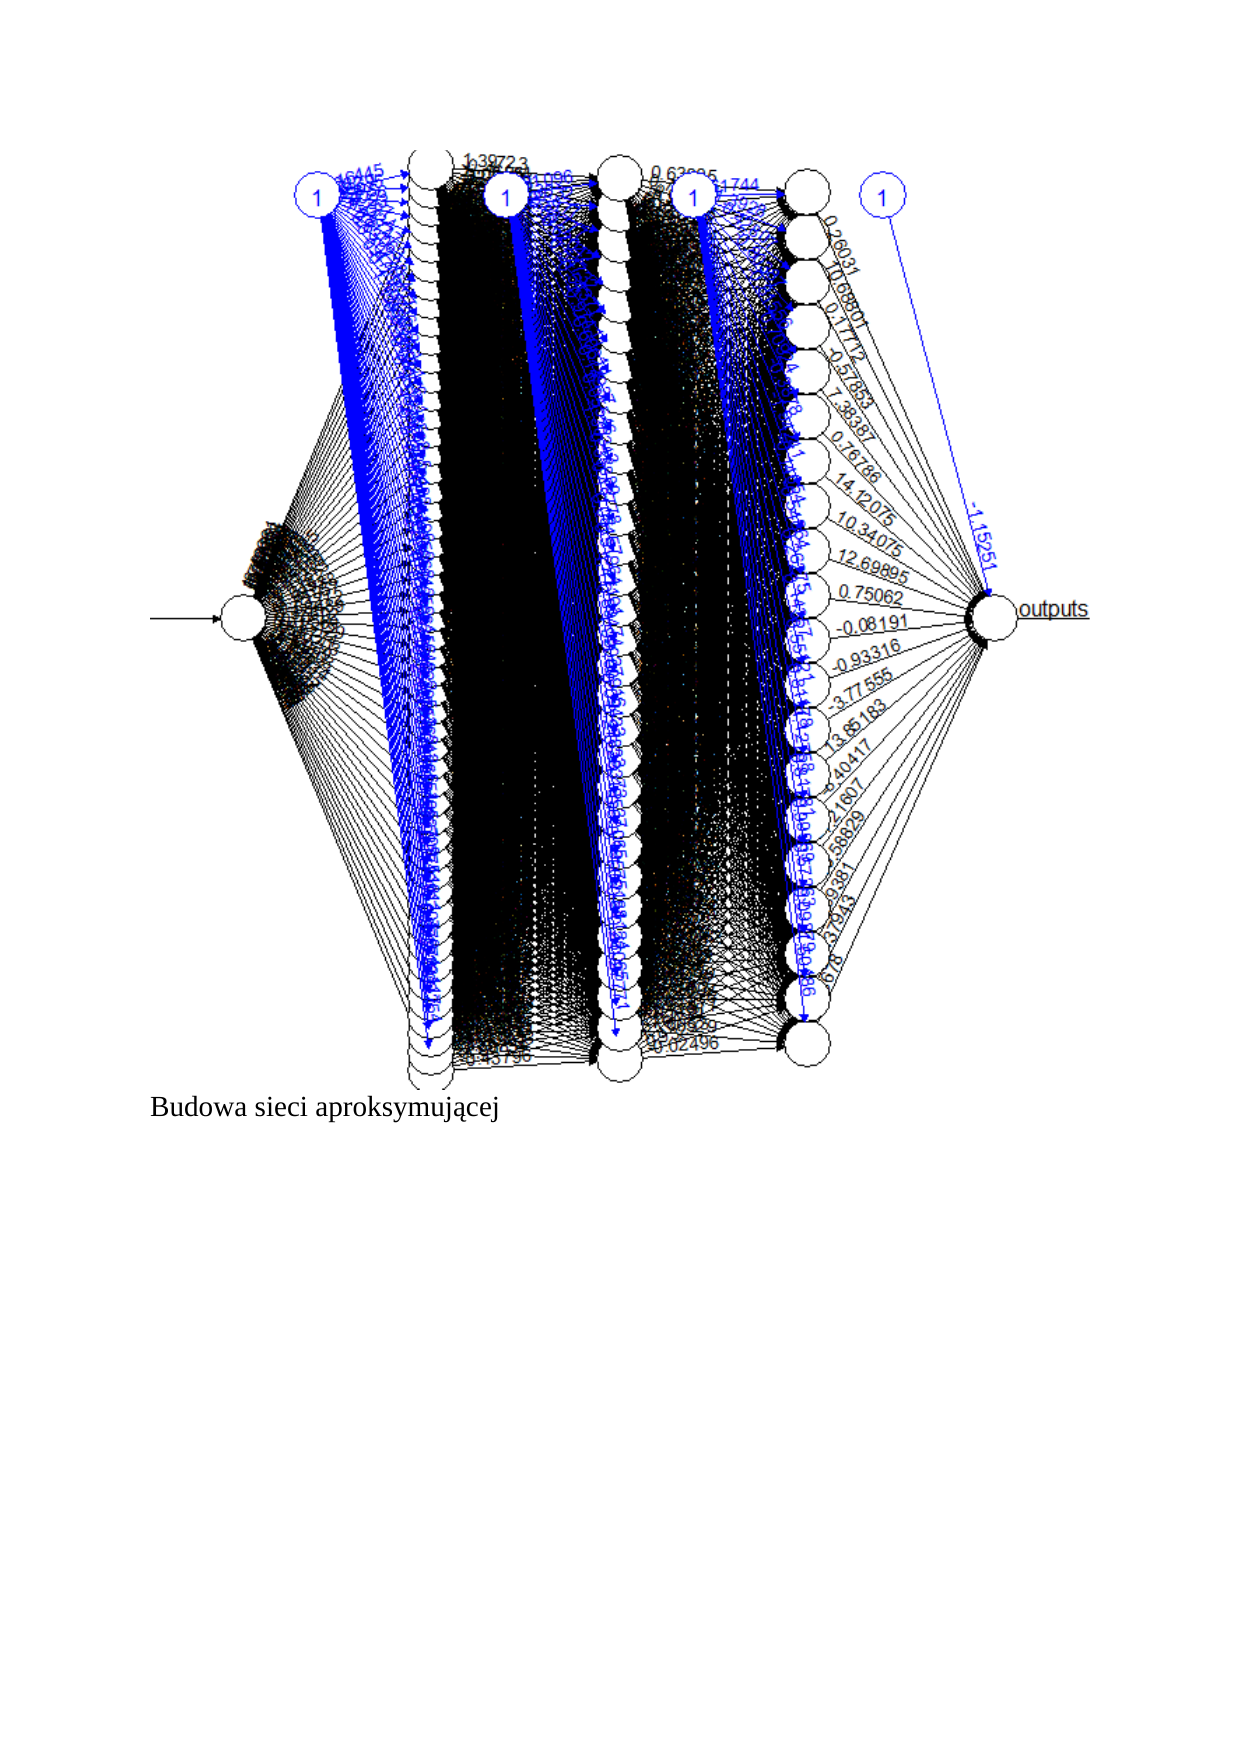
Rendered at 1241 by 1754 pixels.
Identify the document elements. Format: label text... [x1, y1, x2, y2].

picture [150, 150, 1090, 1090]
text Budowa sieci aproksymującej [150, 1090, 1090, 1123]
